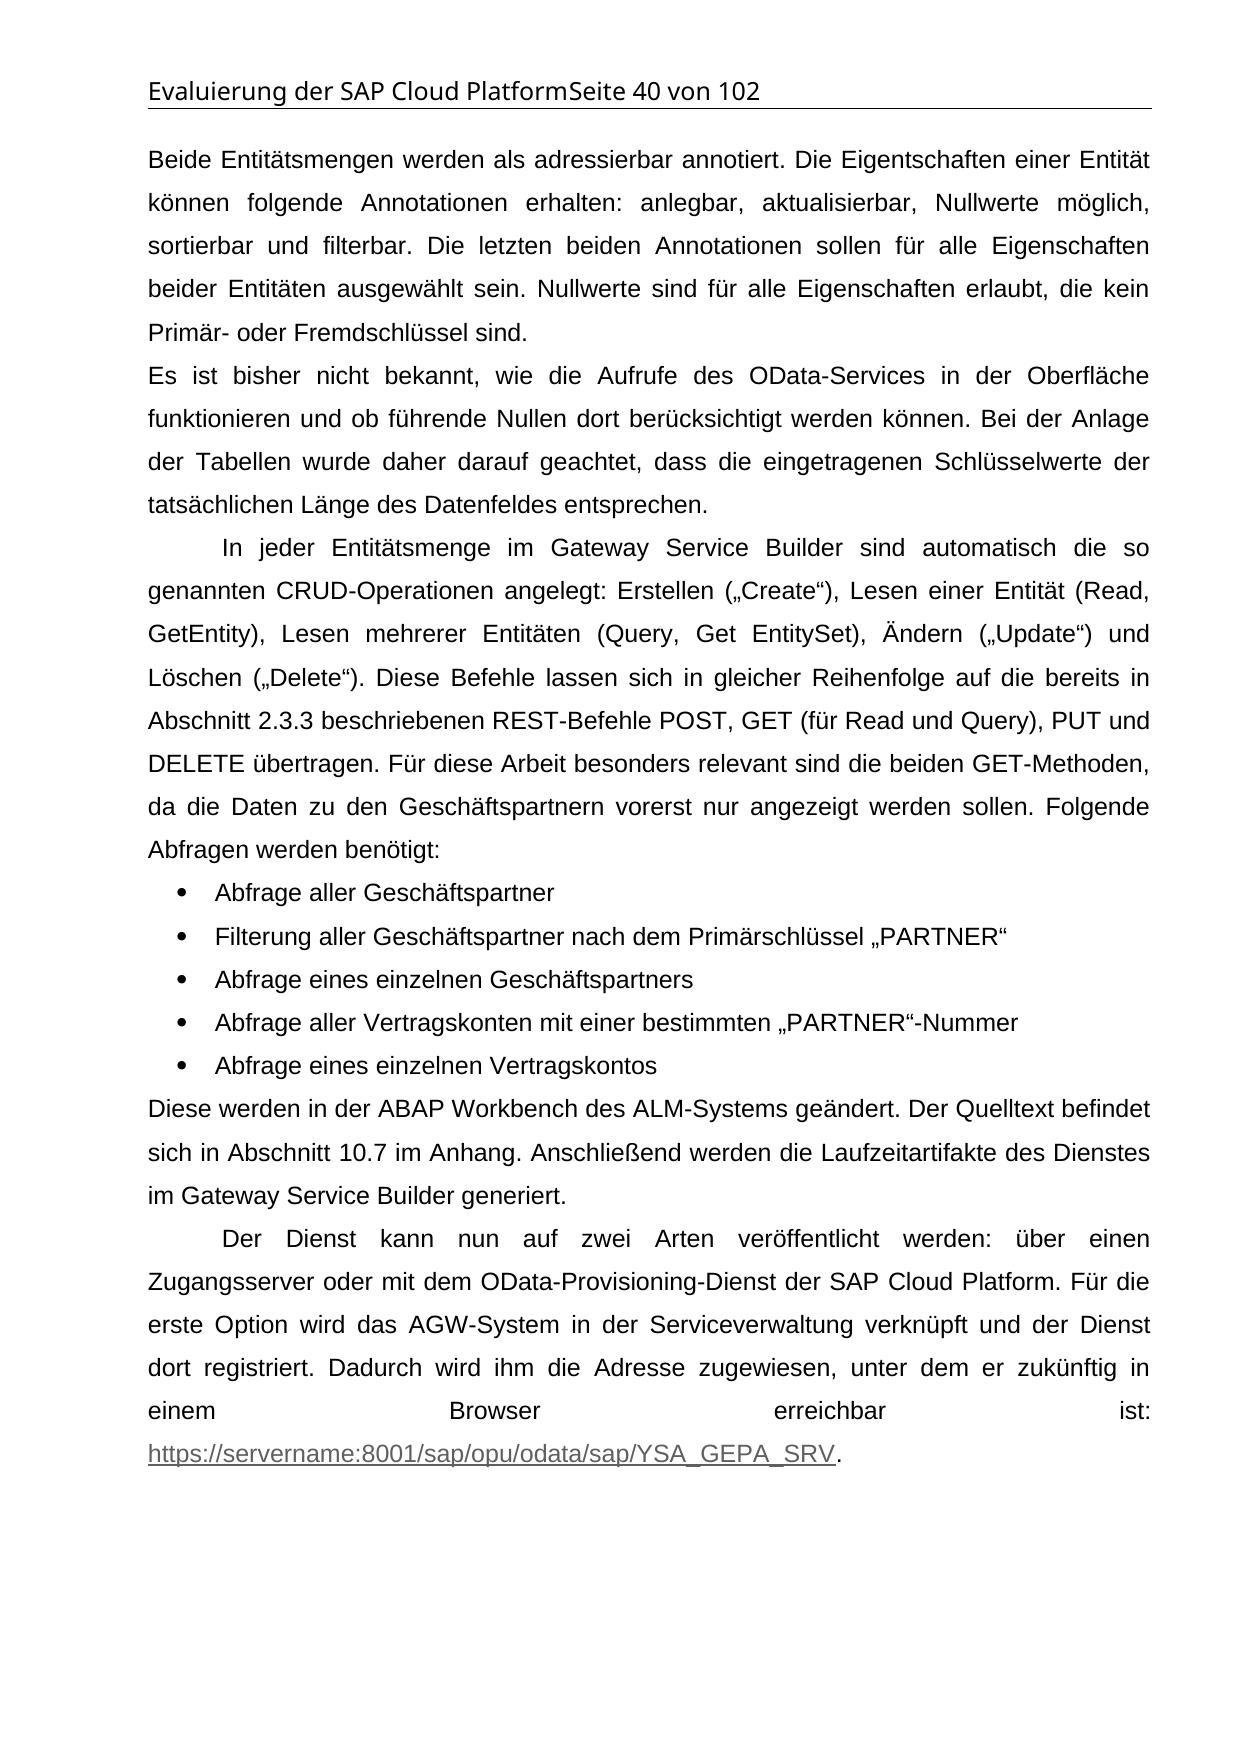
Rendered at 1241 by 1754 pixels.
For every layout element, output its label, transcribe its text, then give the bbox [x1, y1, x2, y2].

list Abfrage eines einzelnen Geschäftspartners [177, 965, 1152, 993]
text Es ist bisher nicht bekannt, wie die Aufrufe des OData-Services in der Oberfläche funktionieren und ob führende Nullen dort berücksichtigt werden können. Bei der Anlage der Tabellen wurde daher darauf geachtet, dass die eingetragenen Schlüsselwerte der tatsächlichen Länge des Datenfeldes entsprechen. [148, 361, 1152, 519]
list Abfrage aller Geschäftspartner [177, 878, 1152, 907]
text Beide Entitätsmengen werden als adressierbar annotiert. Die Eigentschaften einer Entität können folgende Annotationen erhalten: anlegbar, aktualisierbar, Nullwerte möglich, sortierbar und filterbar. Die letzten beiden Annotationen sollen für alle Eigenschaften beider Entitäten ausgewählt sein. Nullwerte sind für alle Eigenschaften erlaubt, die kein Primär- oder Fremdschlüssel sind. [148, 145, 1152, 346]
list Filterung aller Geschäftspartner nach dem Primärschlüssel „PARTNER“ [177, 921, 1152, 950]
text In jeder Entitätsmenge im Gateway Service Builder sind automatisch die so genannten CRUD-Operationen angelegt: Erstellen („Create“), Lesen einer Entität (Read, GetEntity), Lesen mehrerer Entitäten (Query, Get EntitySet), Ändern („Update“) und Löschen („Delete“). Diese Befehle lassen sich in gleicher Reihenfolge auf die bereits in Abschnitt 2.3.3 beschriebenen REST-Befehle POST, GET (für Read und Query), PUT und DELETE übertragen. Für diese Arbeit besonders relevant sind die beiden GET-Methoden, da die Daten zu den Geschäftspartnern vorerst nur angezeigt werden sollen. Folgende Abfragen werden benötigt: [148, 533, 1152, 864]
text Der Dienst kann nun auf zwei Arten veröffentlicht werden: über einen Zugangsserver oder mit dem OData-Provisioning-Dienst der SAP Cloud Platform. Für die erste Option wird das AGW-System in der Serviceverwaltung verknüpft und der Dienst dort registriert. Dadurch wird ihm die Adresse zugewiesen, unter dem er zukünftig in einem Browser erreichbar ist: https://servername:8001/sap/opu/odata/sap/YSA_GEPA_SRV. [148, 1224, 1152, 1468]
list Abfrage eines einzelnen Vertragskontos [177, 1051, 1152, 1080]
list Abfrage aller Vertragskonten mit einer bestimmten „PARTNER“-Nummer [177, 1008, 1152, 1037]
text Diese werden in der ABAP Workbench des ALM-Systems geändert. Der Quelltext befindet sich in Abschnitt 10.7 im Anhang. Anschließend werden die Laufzeitartifakte des Dienstes im Gateway Service Builder generiert. [148, 1094, 1152, 1209]
